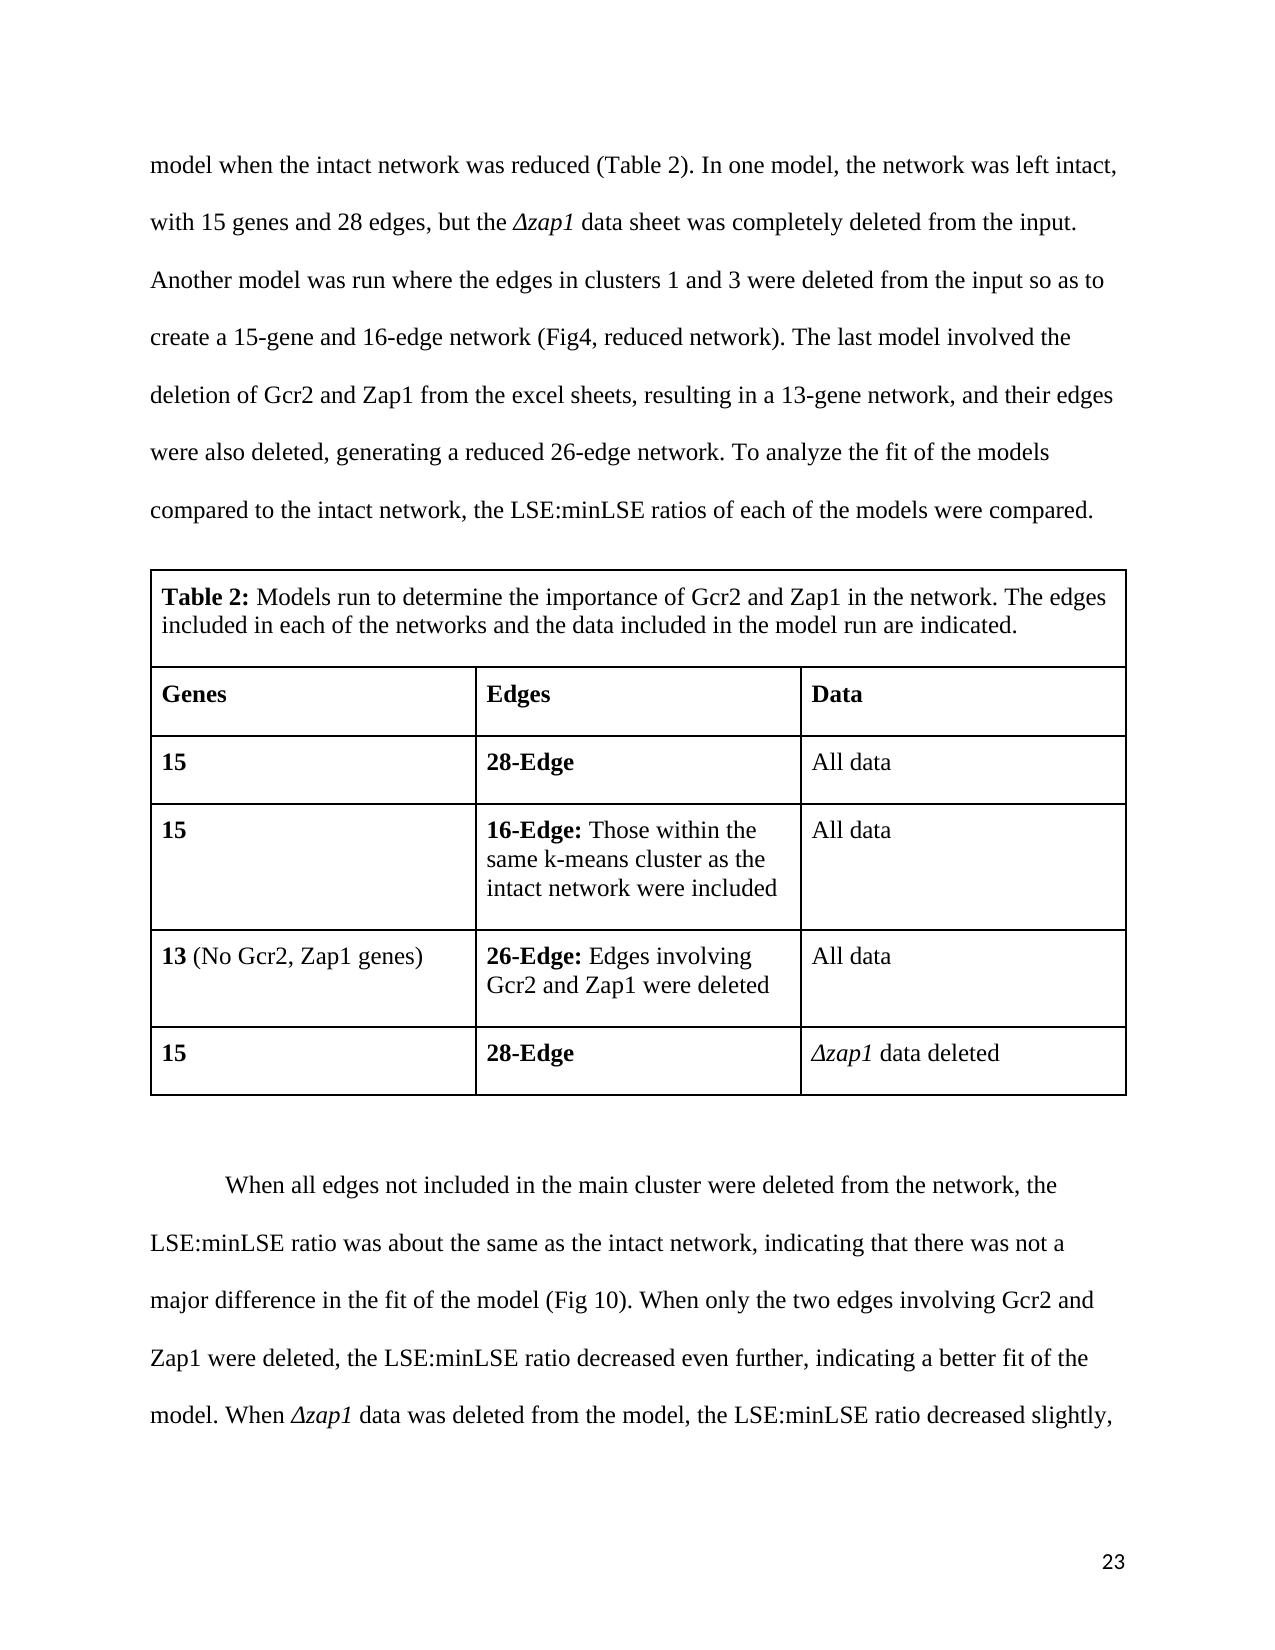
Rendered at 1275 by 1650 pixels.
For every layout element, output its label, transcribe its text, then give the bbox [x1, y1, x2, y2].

table_cell Δzap1 data deleted [802, 1028, 1125, 1094]
table_cell 28-Edge [477, 1028, 800, 1094]
table_cell All data [802, 805, 1125, 929]
table_cell 15 [152, 737, 475, 803]
table_cell 15 [152, 805, 475, 929]
table_cell 28-Edge [477, 737, 800, 803]
table_header Table 2: Models run to determine the importance of Gcr2 and Zap1 in the network. The edges included in each of the networks and the data included in the model run are indicated. [152, 571, 1125, 666]
table_cell 13 (No Gcr2, Zap1 genes) [152, 931, 475, 1026]
table_cell 26-Edge: Edges involving Gcr2 and Zap1 were deleted [477, 931, 800, 1026]
table_cell Genes [152, 668, 475, 734]
table_cell 16-Edge: Those within the same k-means cluster as the intact network were included [477, 805, 800, 929]
table_cell Data [802, 668, 1125, 734]
table_cell 15 [152, 1028, 475, 1094]
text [150, 1170, 1125, 1429]
table_cell All data [802, 737, 1125, 803]
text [150, 150, 1125, 524]
table_cell Edges [477, 668, 800, 734]
table_cell All data [802, 931, 1125, 1026]
